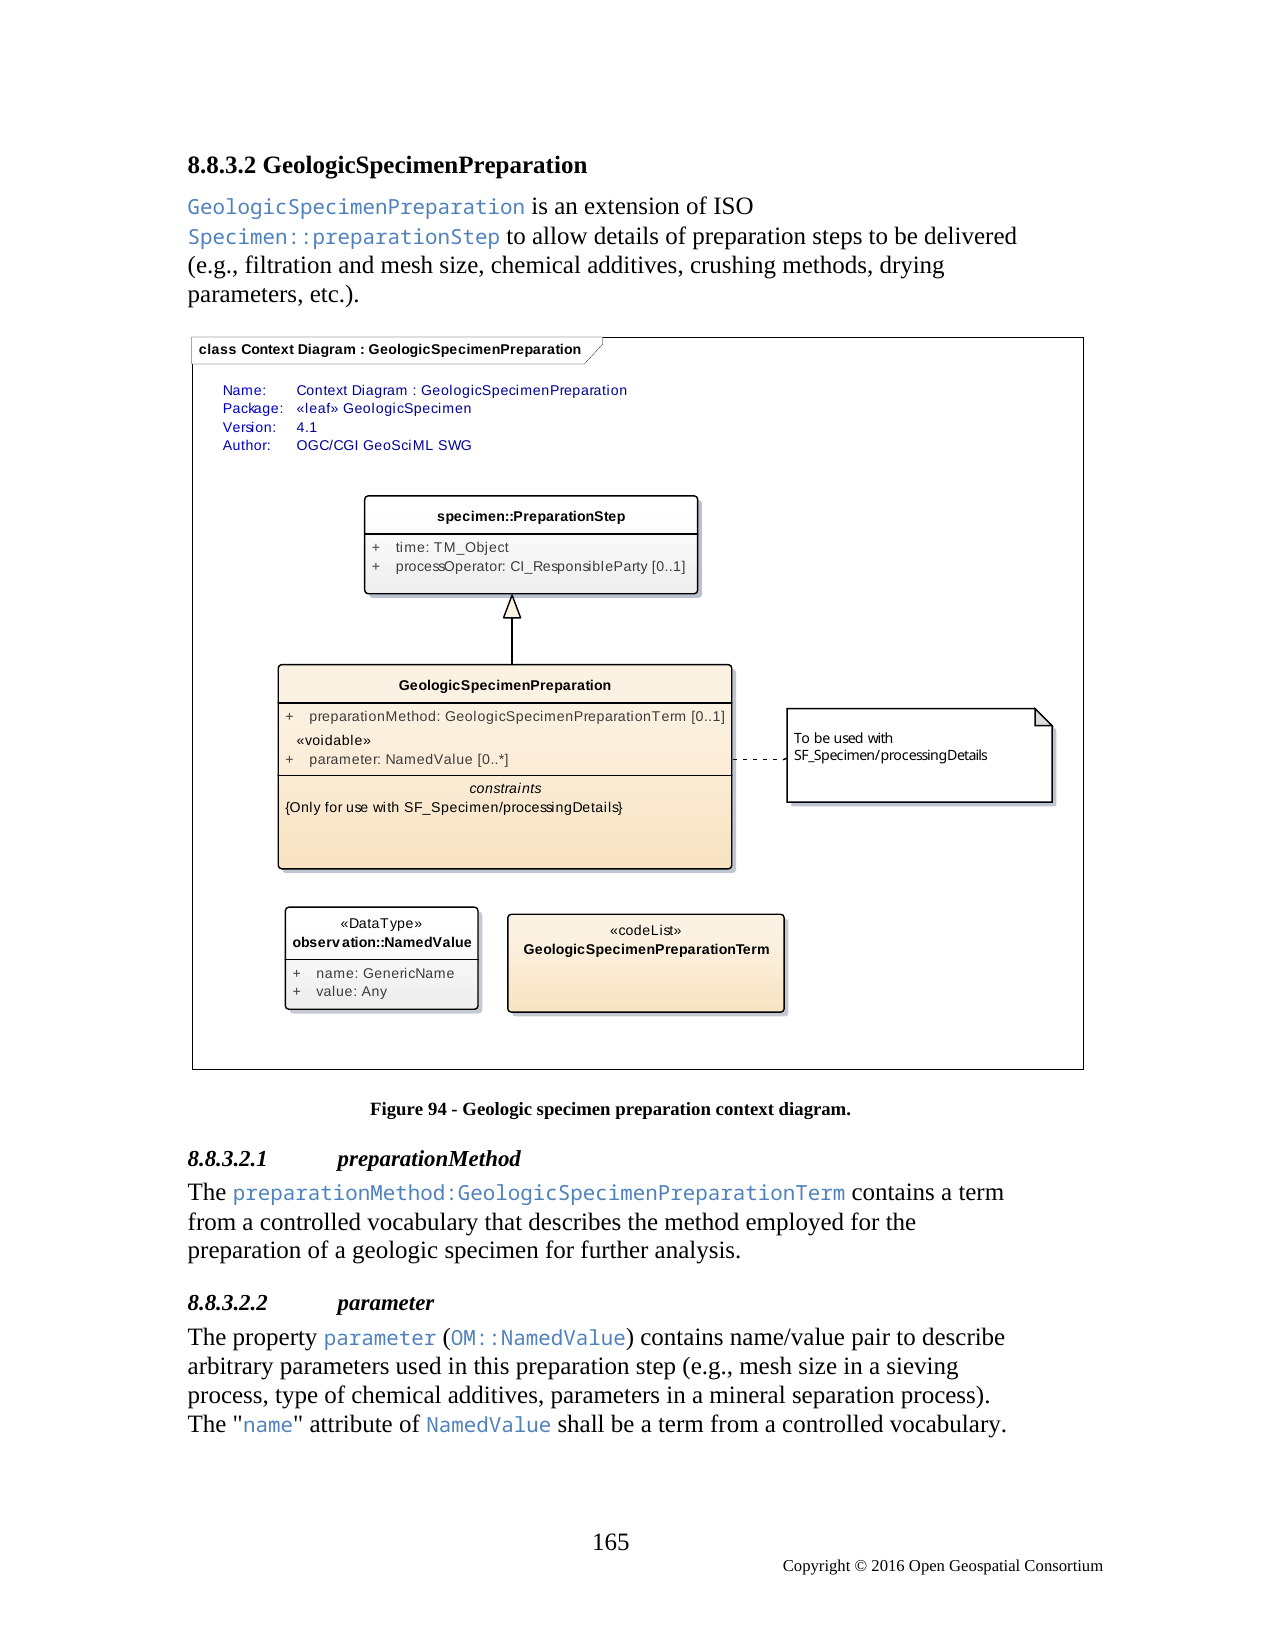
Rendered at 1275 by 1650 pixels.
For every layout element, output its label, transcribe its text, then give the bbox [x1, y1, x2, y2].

text The property parameter (OM::NamedValue) contains name/value pair to describe arbitrary parameters used in this preparation step (e.g., mesh size in a sieving process, type of chemical additives, parameters in a mineral separation process). The "name" attribute of NamedValue shall be a term from a controlled vocabulary. [187, 1322, 1034, 1438]
subtitle GeologicSpecimenPreparation [187, 150, 1034, 179]
text Figure 94 - Geologic specimen preparation context diagram. [187, 1098, 1034, 1120]
subtitle parameter [187, 1289, 1034, 1316]
text The preparationMethod:GeologicSpecimenPreparationTerm contains a term from a controlled vocabulary that describes the method employed for the preparation of a geologic specimen for further analysis. [187, 1177, 1034, 1264]
text GeologicSpecimenPreparation is an extension of ISO Specimen::preparationStep to allow details of preparation steps to be delivered (e.g., filtration and mesh size, chemical additives, crushing methods, drying parameters, etc.). [187, 191, 1034, 308]
subtitle preparationMethod [187, 1145, 1034, 1171]
